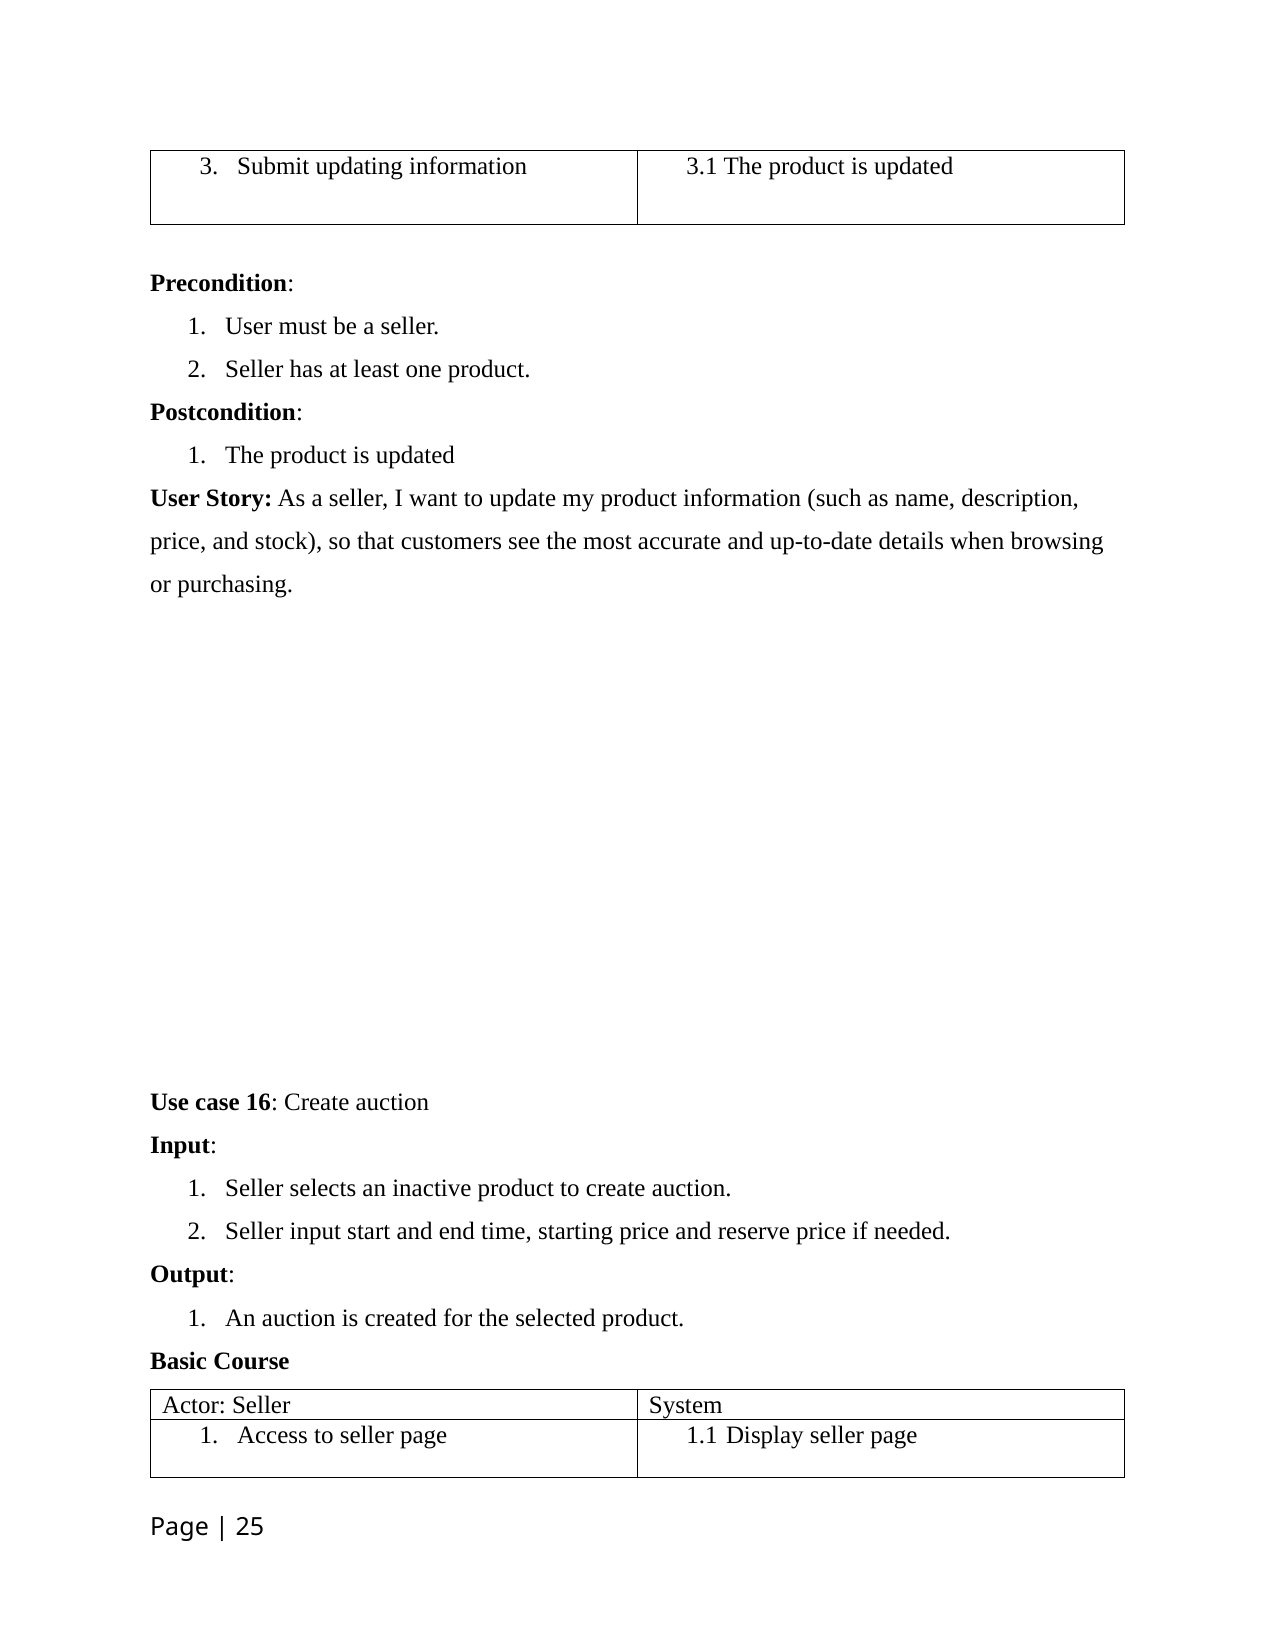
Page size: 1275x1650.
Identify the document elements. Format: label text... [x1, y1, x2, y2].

text Precondition: [150, 268, 1125, 296]
table_header Actor: Seller [151, 1390, 637, 1419]
list Seller has at least one product. [187, 354, 1125, 383]
text User Story: As a seller, I want to update my product information (such as name, description, price, and stock), so that customers see the most accurate and up-to-date details when browsing or purchasing. [150, 483, 1125, 598]
list Seller input start and end time, starting price and reserve price if needed. [187, 1216, 1125, 1245]
table_cell Submit updating information [151, 151, 637, 223]
table_cell Display seller page [638, 1420, 1124, 1477]
table_cell 3.1 The product is updated [638, 151, 1124, 223]
list Seller selects an inactive product to create auction. [187, 1173, 1125, 1202]
text Use case 16: Create auction [150, 1087, 1125, 1116]
table_cell Access to seller page [151, 1420, 637, 1477]
text Basic Course [150, 1346, 1125, 1374]
text Postcondition: [150, 397, 1125, 426]
list An auction is created for the selected product. [187, 1303, 1125, 1331]
table_header System [638, 1390, 1124, 1419]
list The product is updated [187, 440, 1125, 469]
text Output: [150, 1259, 1125, 1288]
list User must be a seller. [187, 311, 1125, 339]
text Input: [150, 1130, 1125, 1159]
